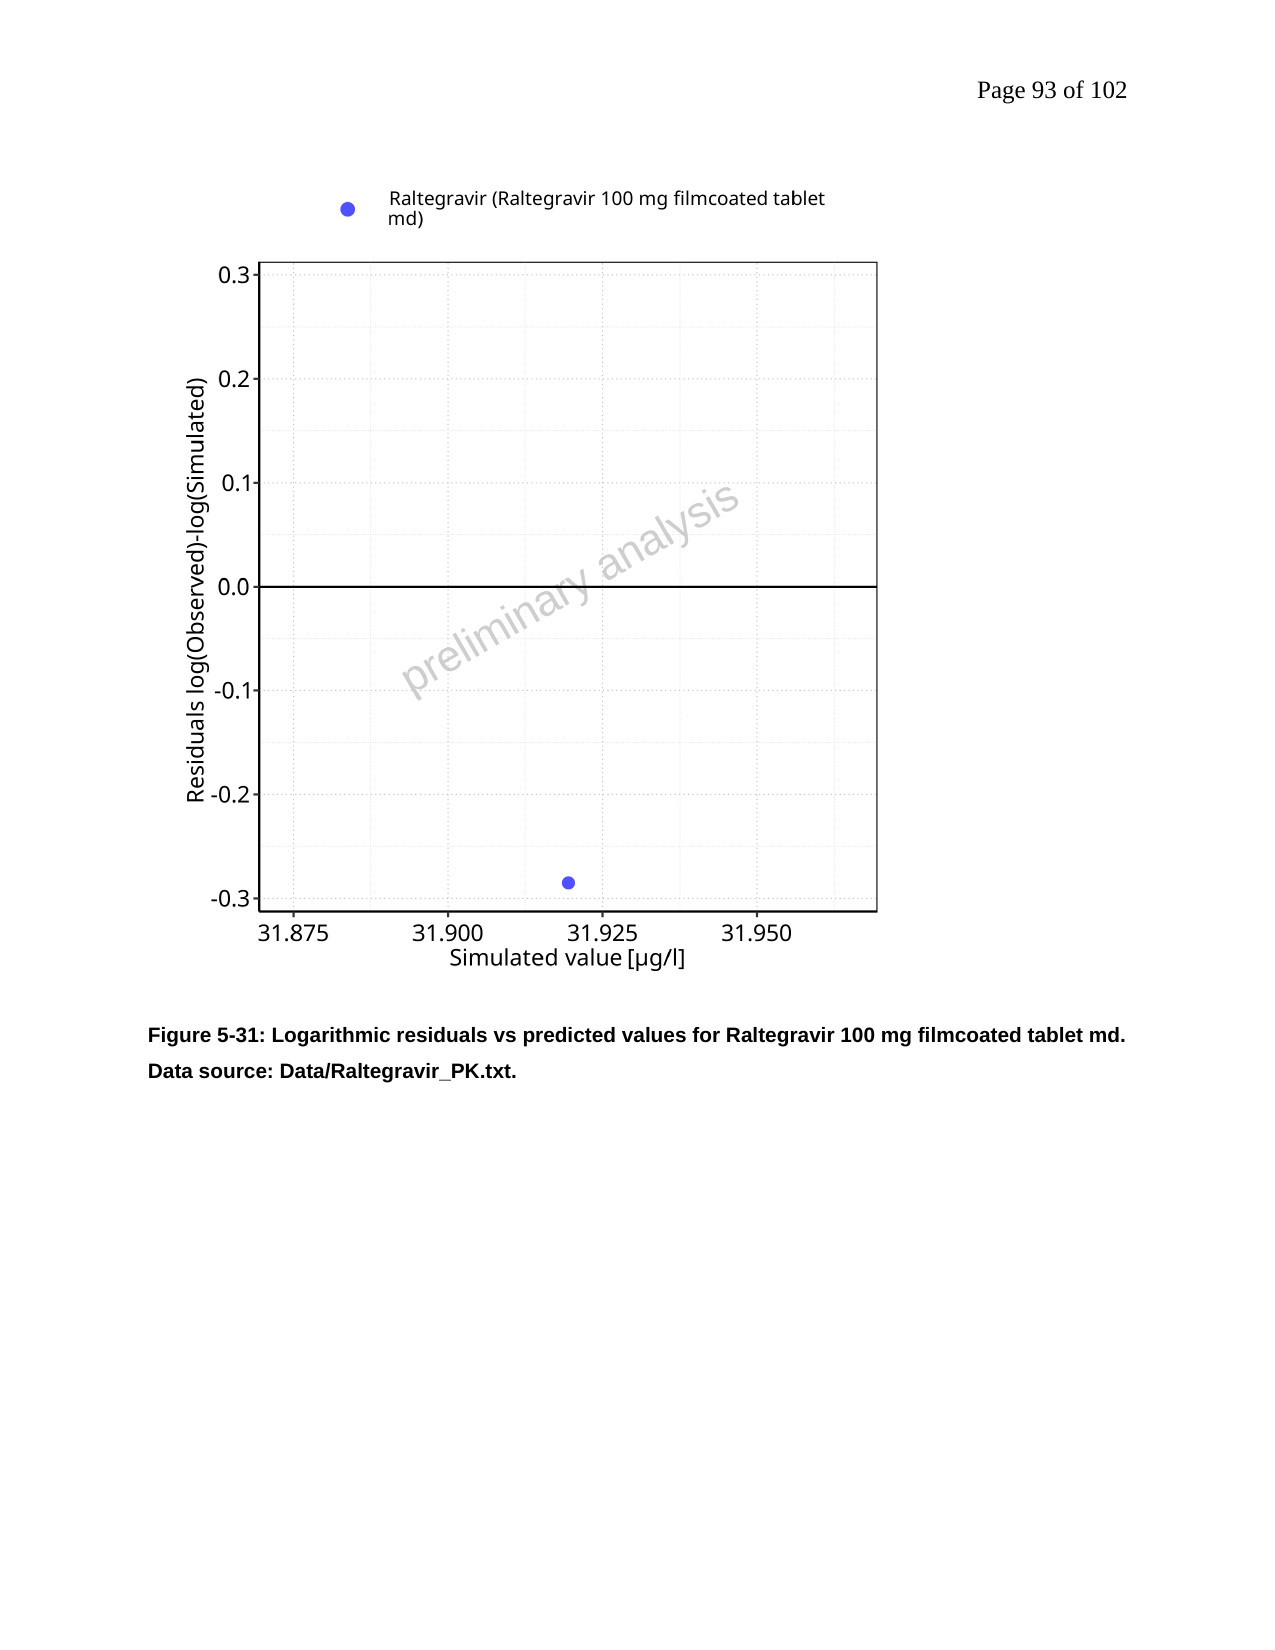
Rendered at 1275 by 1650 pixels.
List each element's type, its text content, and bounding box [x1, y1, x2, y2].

picture [166, 166, 919, 992]
text Figure 5-31: Logarithmic residuals vs predicted values for Raltegravir 100 mg filmcoated tablet md. Data source: Data/Raltegravir_PK.txt. [148, 1023, 1127, 1083]
